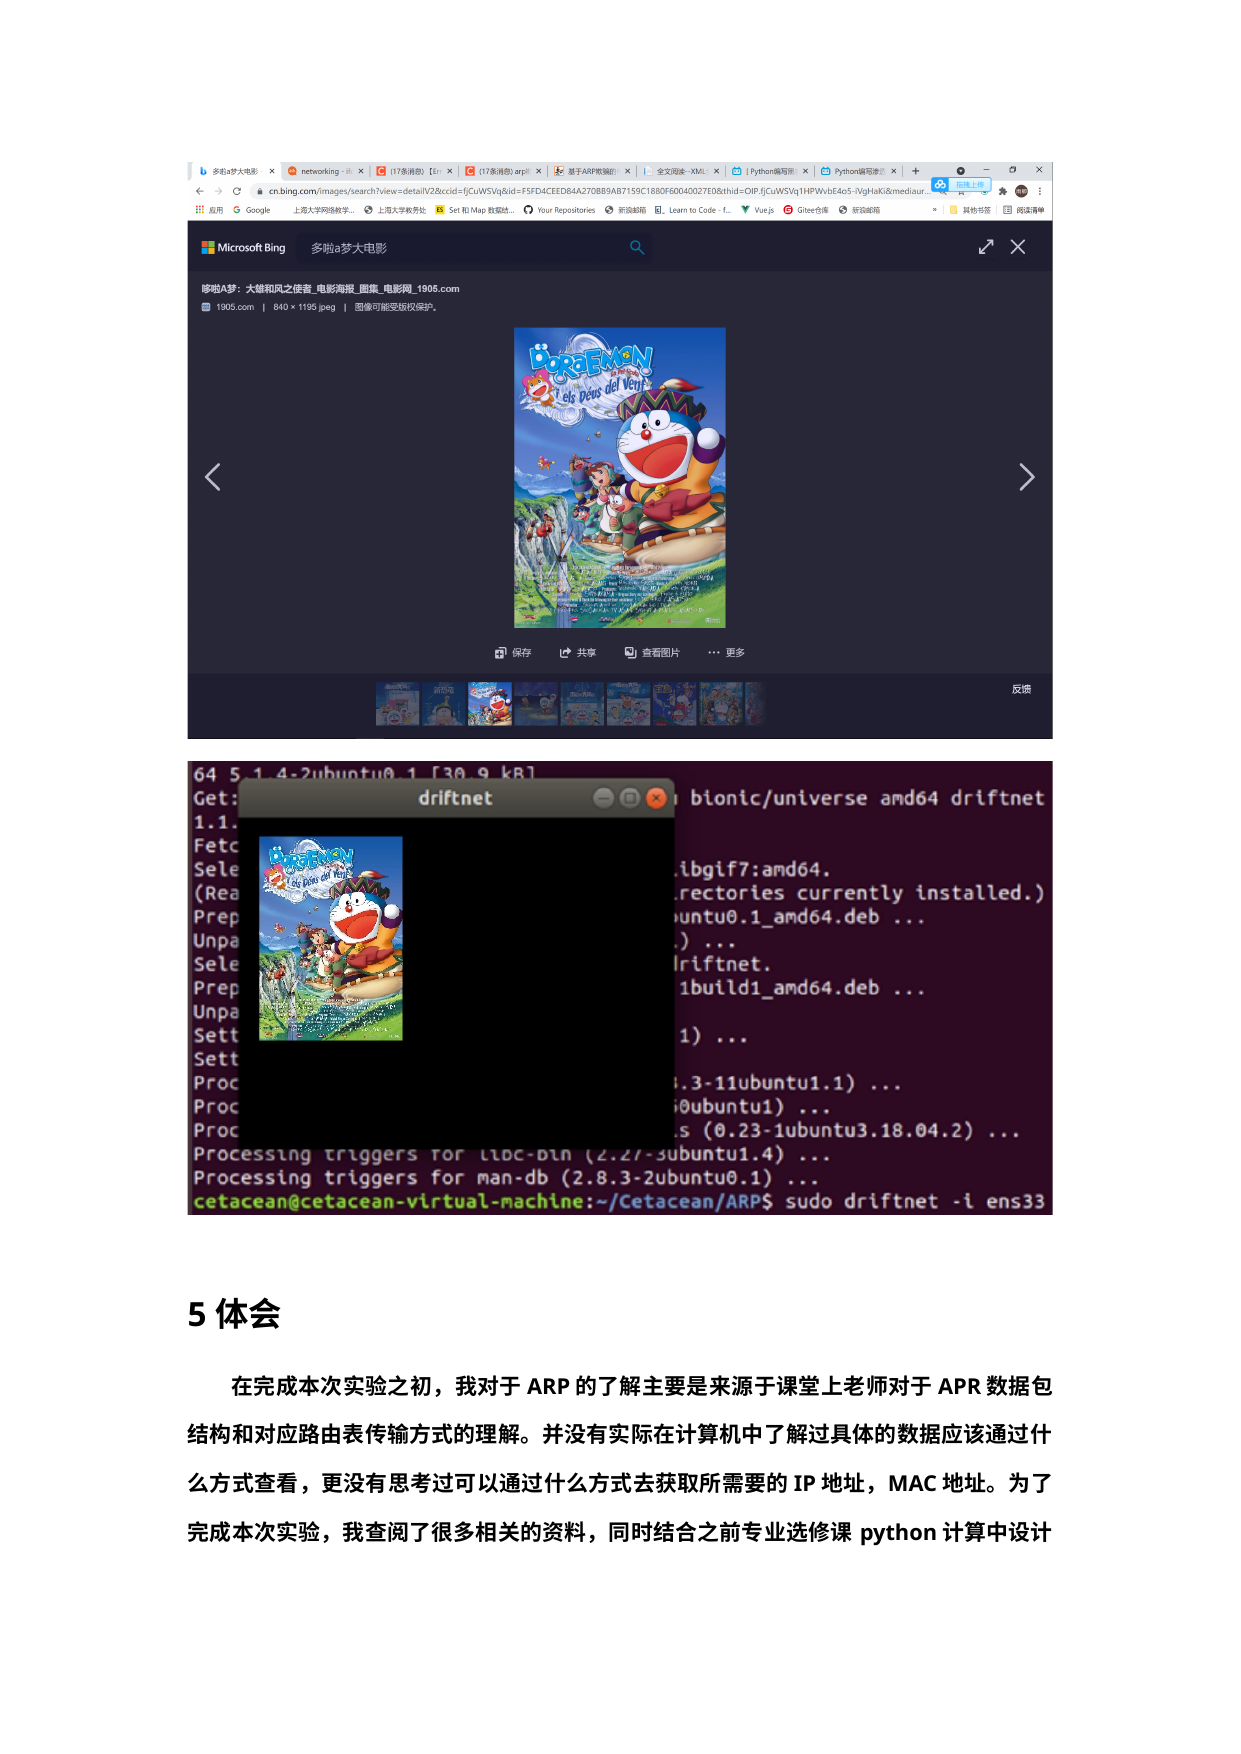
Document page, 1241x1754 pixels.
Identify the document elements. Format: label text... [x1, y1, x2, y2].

text 5 体会 [187, 1279, 1053, 1344]
picture [187, 761, 1053, 1215]
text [187, 1368, 1053, 1547]
picture [187, 162, 1053, 739]
